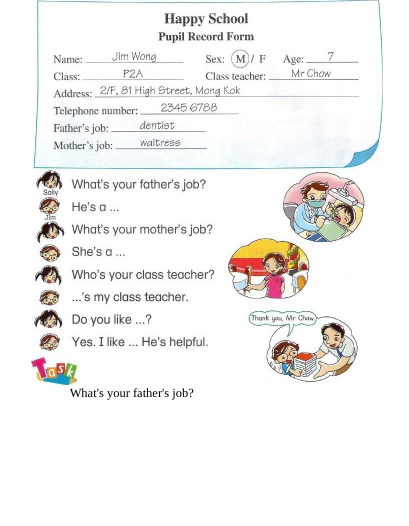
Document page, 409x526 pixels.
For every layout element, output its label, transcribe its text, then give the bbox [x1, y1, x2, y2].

picture [31, 0, 383, 385]
text What's your father's job? [69, 120, 400, 400]
